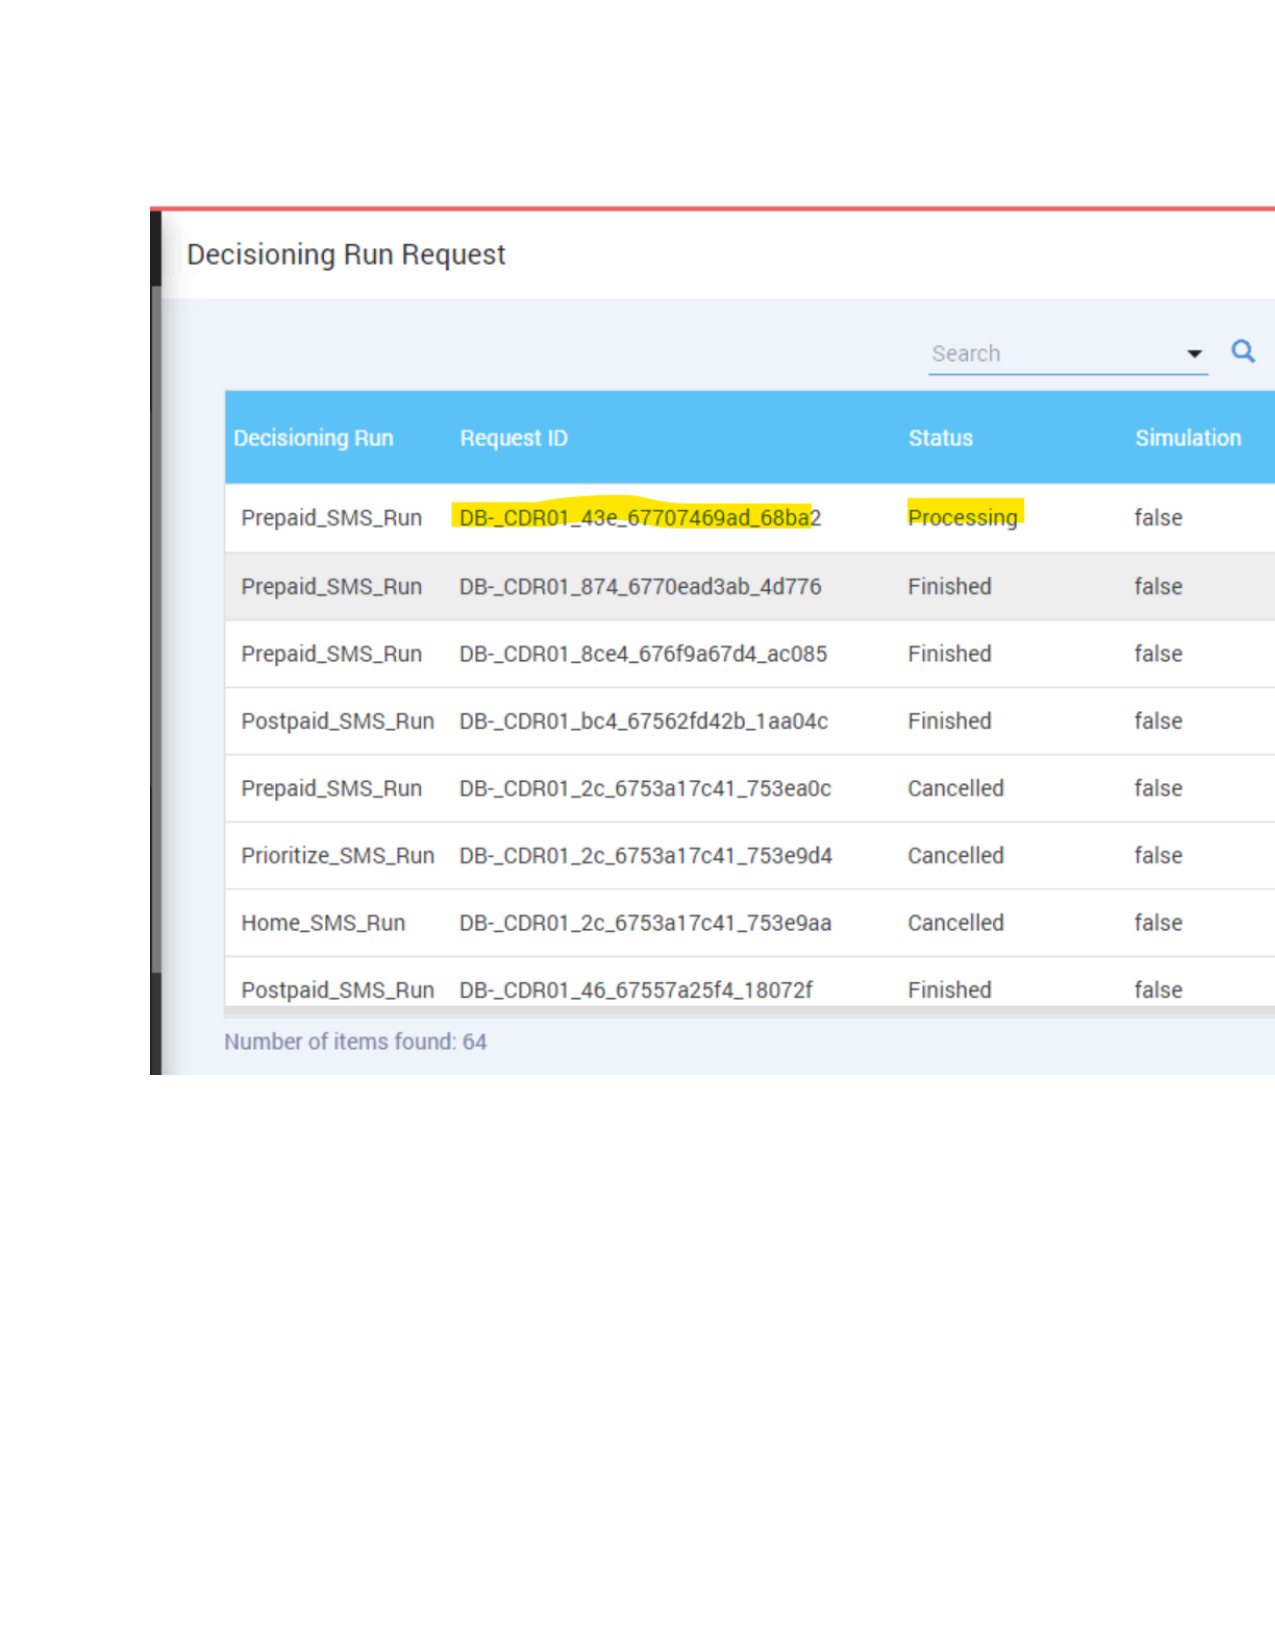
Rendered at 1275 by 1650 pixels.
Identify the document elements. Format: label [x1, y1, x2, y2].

picture [150, 196, 1275, 1075]
